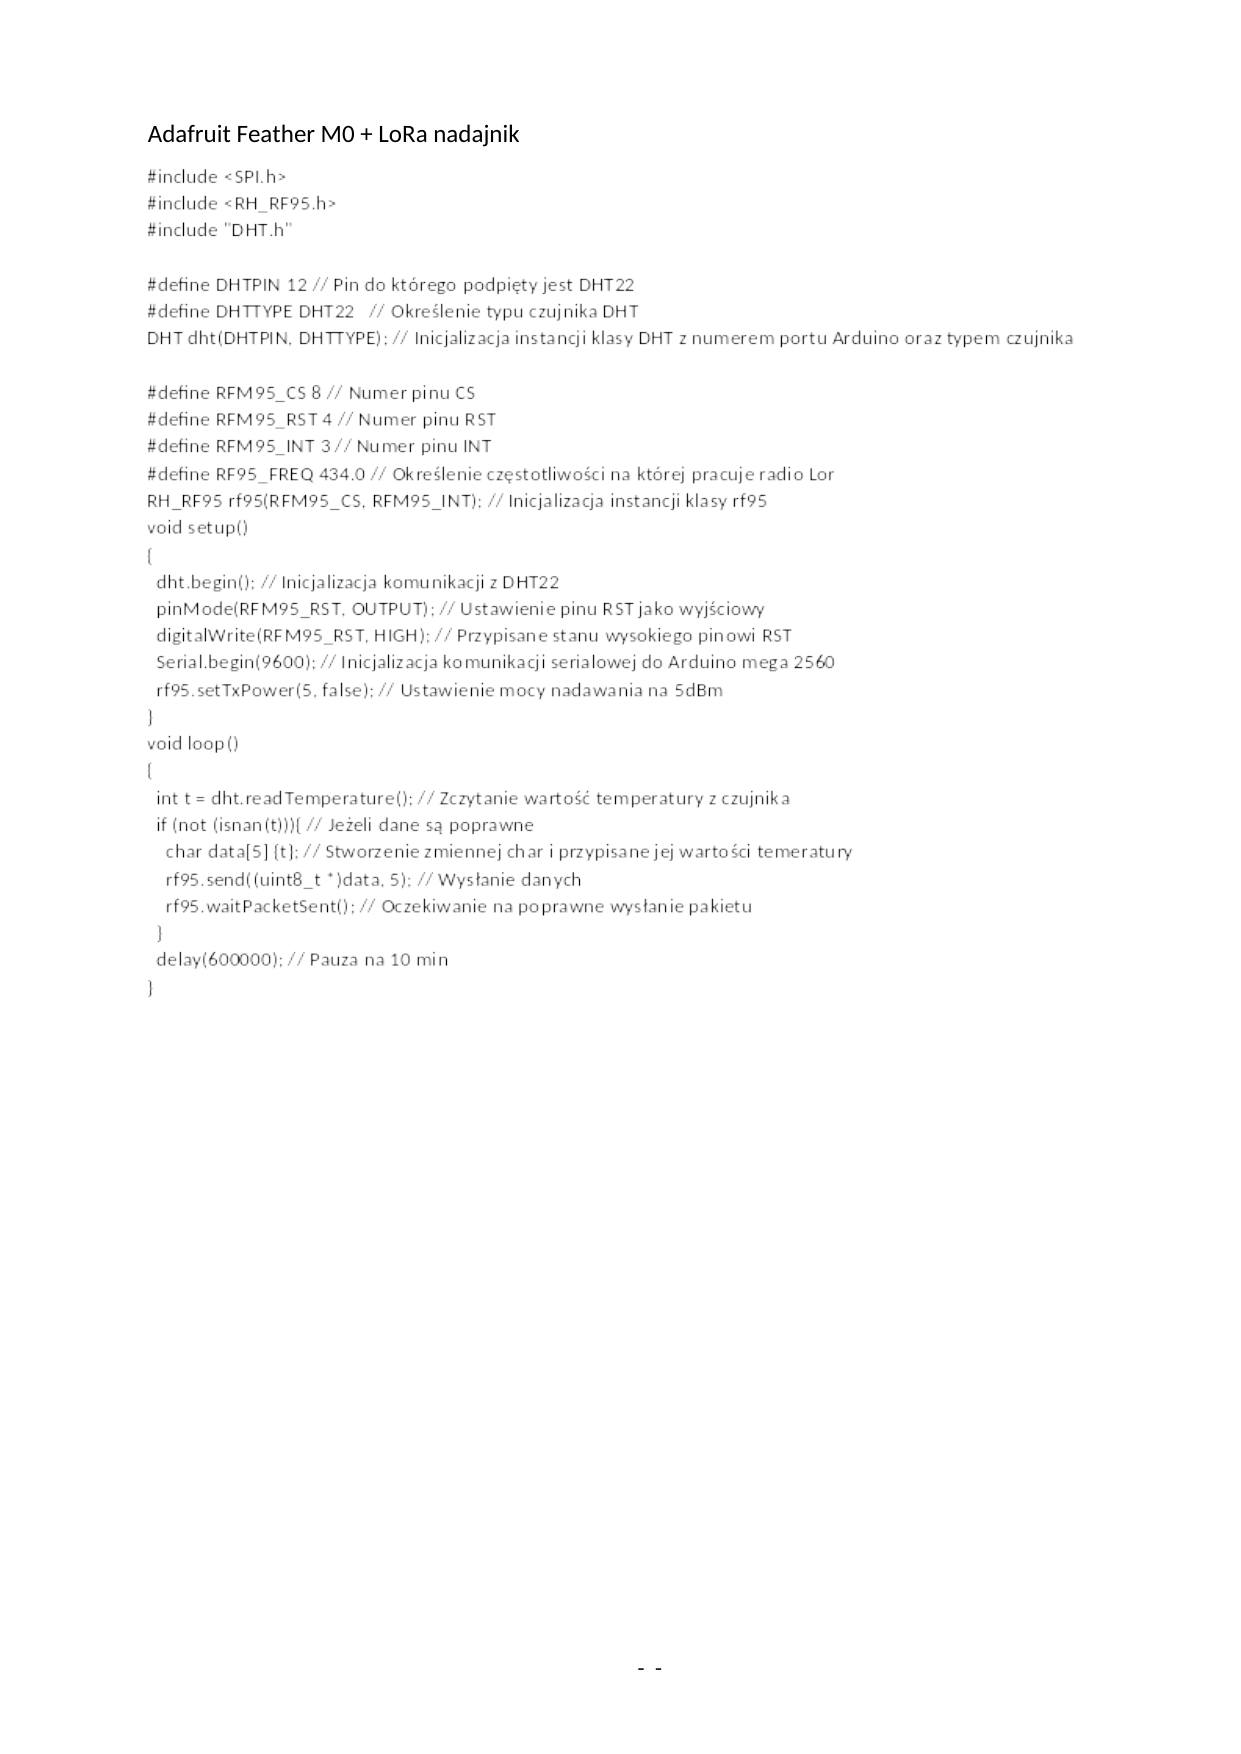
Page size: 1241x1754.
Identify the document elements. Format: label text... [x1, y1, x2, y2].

text Adafruit Feather M0 + LoRa nadajnik [148, 118, 1152, 149]
